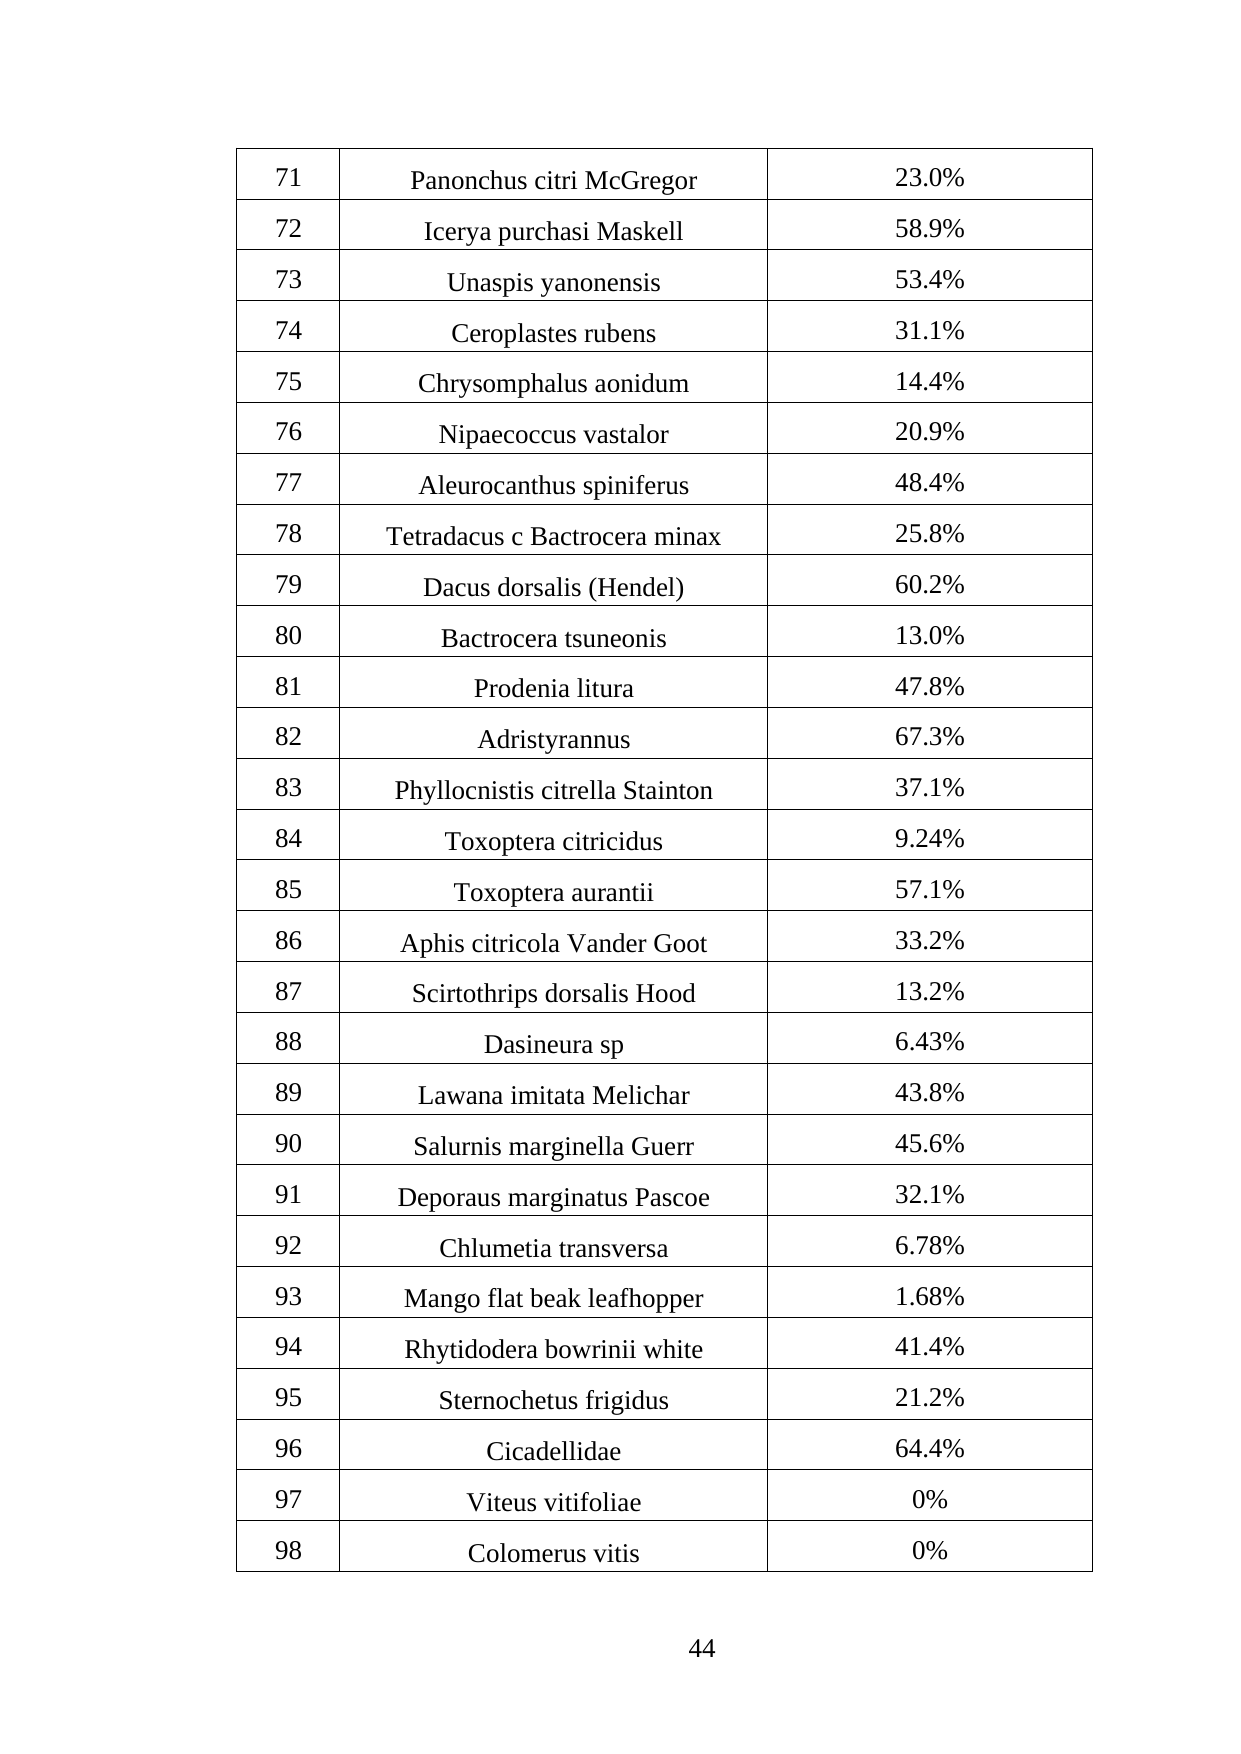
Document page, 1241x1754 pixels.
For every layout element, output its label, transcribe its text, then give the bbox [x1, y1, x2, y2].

table_cell 74 [237, 301, 339, 351]
table_cell 0% [768, 1470, 1092, 1520]
table_cell 92 [237, 1216, 339, 1266]
table_cell 90 [237, 1115, 339, 1164]
table_cell Tetradacus c Bactrocera minax [340, 505, 767, 554]
table_cell 79 [237, 555, 339, 605]
table_cell 98 [237, 1521, 339, 1571]
table_cell 84 [237, 810, 339, 859]
table_cell 91 [237, 1165, 339, 1215]
table_cell Icerya purchasi Maskell [340, 200, 767, 249]
table_cell 31.1% [768, 301, 1092, 351]
table_cell Prodenia litura [340, 657, 767, 707]
table_cell 78 [237, 505, 339, 554]
table_cell 96 [237, 1420, 339, 1469]
table_cell 88 [237, 1013, 339, 1063]
table_cell Panonchus citri McGregor [340, 149, 767, 198]
table_cell Dacus dorsalis (Hendel) [340, 555, 767, 605]
table_cell 25.8% [768, 505, 1092, 554]
table_cell 43.8% [768, 1064, 1092, 1113]
table_cell Chlumetia transversa [340, 1216, 767, 1266]
table_cell 53.4% [768, 250, 1092, 300]
table_cell 9.24% [768, 810, 1092, 859]
table_cell Aleurocanthus spiniferus [340, 454, 767, 503]
table_cell 14.4% [768, 352, 1092, 402]
table_cell 80 [237, 606, 339, 656]
table_cell 13.2% [768, 962, 1092, 1012]
table_cell Mango flat beak leafhopper [340, 1267, 767, 1317]
table_cell 67.3% [768, 708, 1092, 758]
table_cell Chrysomphalus aonidum [340, 352, 767, 402]
table_cell Salurnis marginella Guerr [340, 1115, 767, 1164]
table_cell Deporaus marginatus Pascoe [340, 1165, 767, 1215]
table_cell Phyllocnistis citrella Stainton [340, 759, 767, 808]
table_cell 85 [237, 860, 339, 910]
table_cell 0% [768, 1521, 1092, 1571]
table_cell 93 [237, 1267, 339, 1317]
table_cell Unaspis yanonensis [340, 250, 767, 300]
table_cell Colomerus vitis [340, 1521, 767, 1571]
table_cell 75 [237, 352, 339, 402]
table_cell 45.6% [768, 1115, 1092, 1164]
table_cell Nipaecoccus vastalor [340, 403, 767, 453]
table_cell 37.1% [768, 759, 1092, 808]
table_cell 83 [237, 759, 339, 808]
table_cell 6.78% [768, 1216, 1092, 1266]
table_cell 81 [237, 657, 339, 707]
table_cell 64.4% [768, 1420, 1092, 1469]
table_cell Adristyrannus [340, 708, 767, 758]
table_cell Toxoptera aurantii [340, 860, 767, 910]
table_cell 86 [237, 911, 339, 961]
table_cell 13.0% [768, 606, 1092, 656]
table_cell 71 [237, 149, 339, 198]
table_cell 20.9% [768, 403, 1092, 453]
table_cell 73 [237, 250, 339, 300]
table_cell 47.8% [768, 657, 1092, 707]
table_cell 48.4% [768, 454, 1092, 503]
table_cell 87 [237, 962, 339, 1012]
table_cell 60.2% [768, 555, 1092, 605]
table_cell 6.43% [768, 1013, 1092, 1063]
table_cell 94 [237, 1318, 339, 1368]
table_cell Scirtothrips dorsalis Hood [340, 962, 767, 1012]
table_cell 97 [237, 1470, 339, 1520]
table_cell Dasineura sp [340, 1013, 767, 1063]
table_cell Cicadellidae [340, 1420, 767, 1469]
table_cell Sternochetus frigidus [340, 1369, 767, 1418]
table_cell Aphis citricola Vander Goot [340, 911, 767, 961]
table_cell Rhytidodera bowrinii white [340, 1318, 767, 1368]
table_cell Ceroplastes rubens [340, 301, 767, 351]
table_cell 89 [237, 1064, 339, 1113]
table_cell 95 [237, 1369, 339, 1418]
table_cell 41.4% [768, 1318, 1092, 1368]
table_cell 1.68% [768, 1267, 1092, 1317]
table_cell 23.0% [768, 149, 1092, 198]
table_cell 76 [237, 403, 339, 453]
table_cell 21.2% [768, 1369, 1092, 1418]
table_cell 57.1% [768, 860, 1092, 910]
table_cell Bactrocera tsuneonis [340, 606, 767, 656]
table_cell 72 [237, 200, 339, 249]
table_cell Lawana imitata Melichar [340, 1064, 767, 1113]
table_cell Viteus vitifoliae [340, 1470, 767, 1520]
table_cell 58.9% [768, 200, 1092, 249]
table_cell 33.2% [768, 911, 1092, 961]
table_cell Toxoptera citricidus [340, 810, 767, 859]
table_cell 32.1% [768, 1165, 1092, 1215]
table_cell 82 [237, 708, 339, 758]
table_cell 77 [237, 454, 339, 503]
